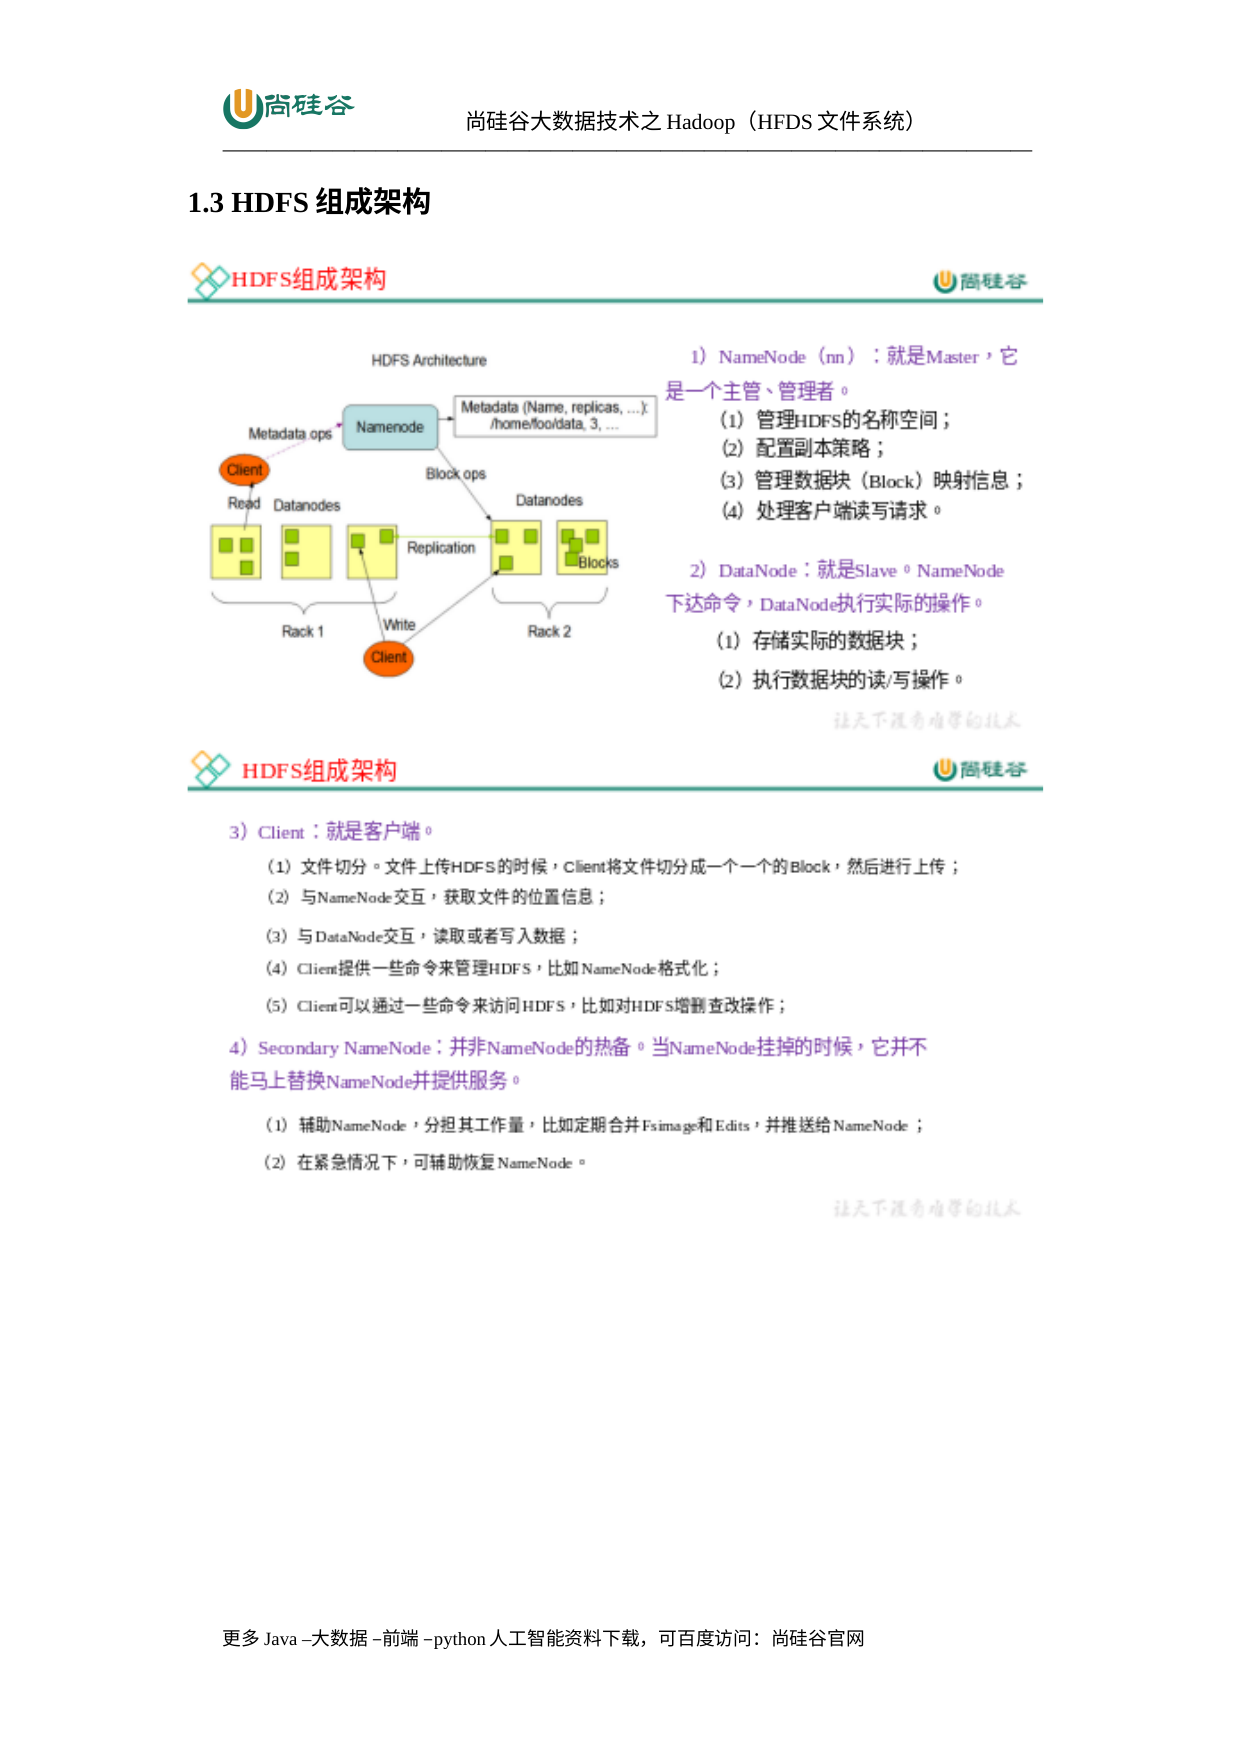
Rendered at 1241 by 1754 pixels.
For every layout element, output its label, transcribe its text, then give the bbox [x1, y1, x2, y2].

picture [222, 88, 356, 130]
subtitle 1.3 HDFS组成架构 [187, 167, 1053, 232]
